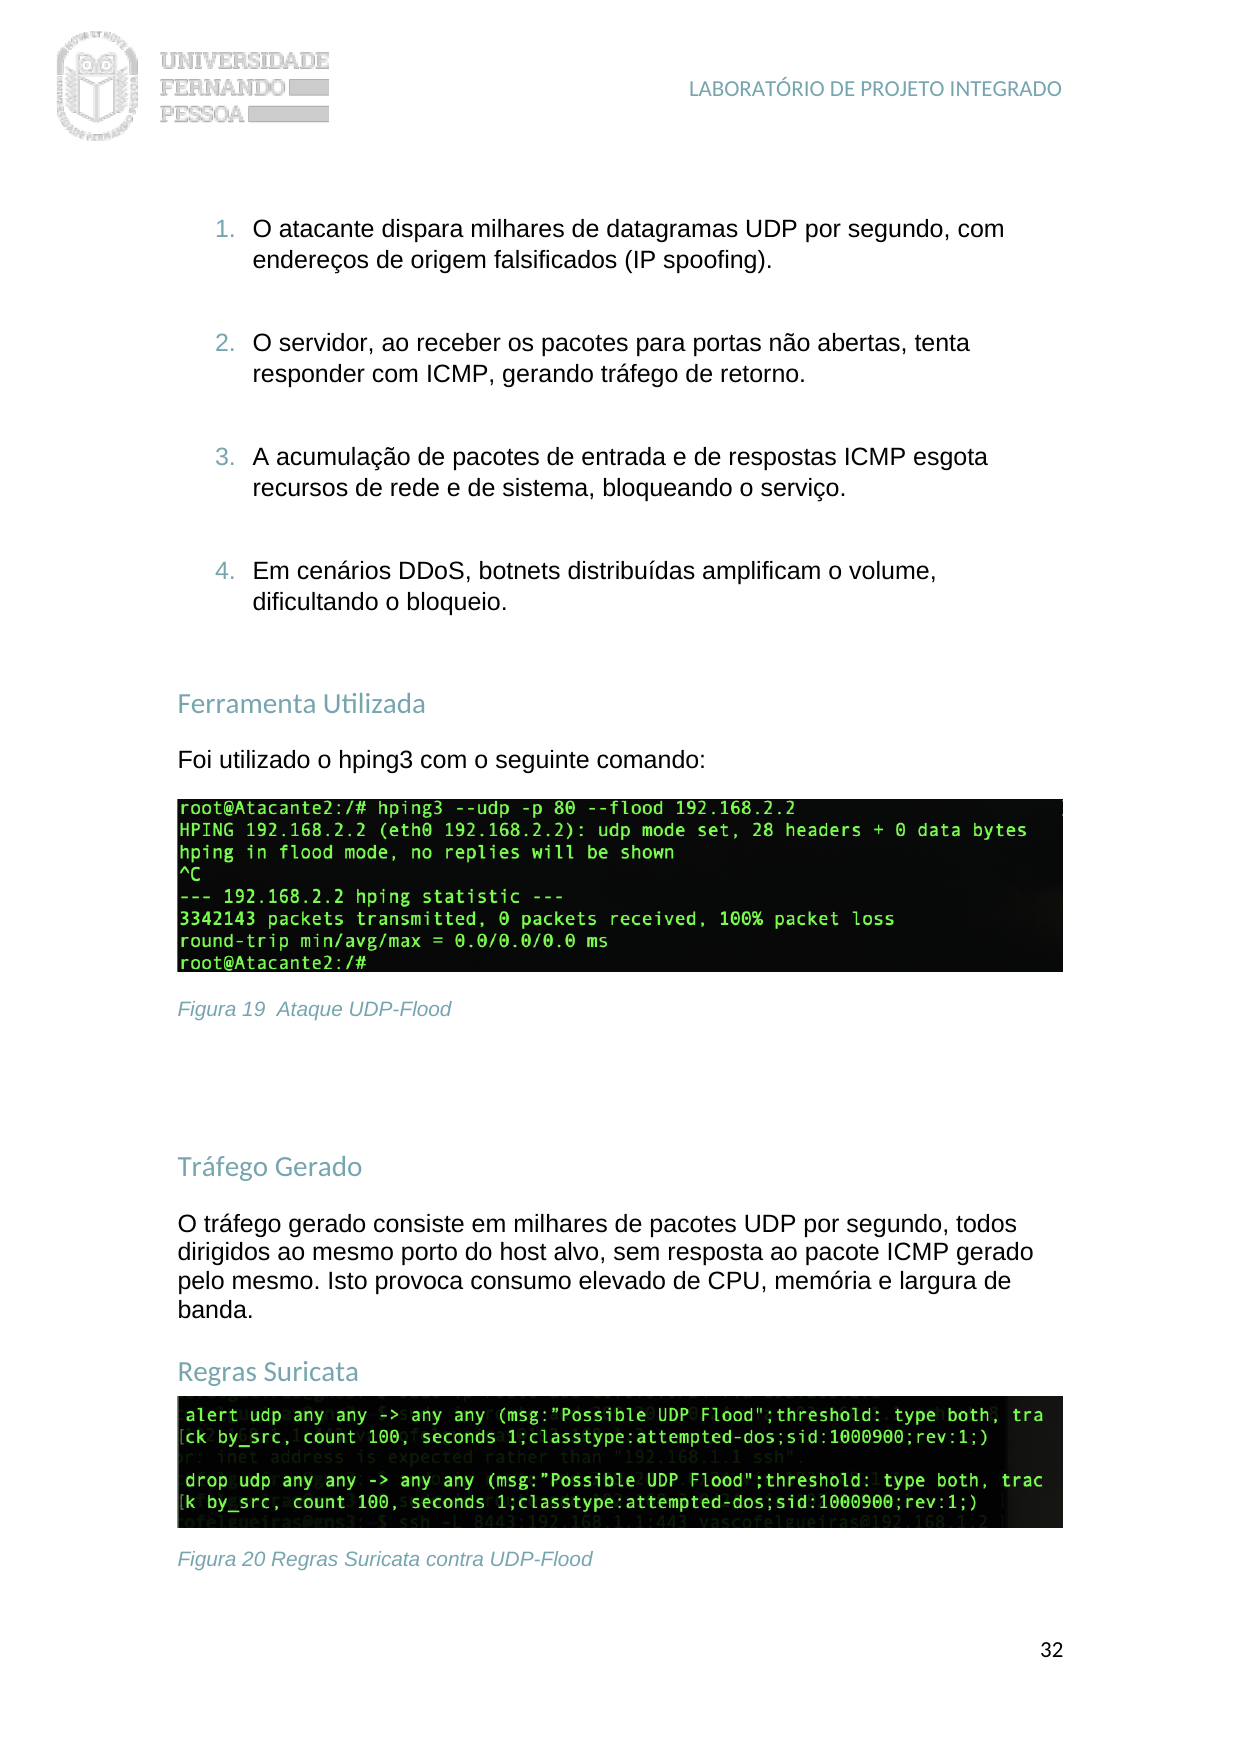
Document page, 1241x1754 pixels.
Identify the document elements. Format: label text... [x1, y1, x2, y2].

list Em cenários DDoS, botnets distribuídas amplificam o volume, dificultando o bloqueio. [215, 556, 1063, 616]
subtitle Tráfego Gerado [177, 1148, 1063, 1184]
subtitle Ferramenta Utilizada [177, 685, 1063, 720]
list O atacante dispara milhares de datagramas UDP por segundo, com endereços de origem falsificados (IP spoofing). [215, 214, 1063, 274]
picture [56, 31, 329, 141]
picture [177, 1396, 1063, 1528]
picture [177, 799, 1063, 972]
text Figura 19 Ataque UDP-Flood [177, 997, 1063, 1021]
list A acumulação de pacotes de entrada e de respostas ICMP esgota recursos de rede e de sistema, bloqueando o serviço. [215, 442, 1063, 502]
text Figura 20 Regras Suricata contra UDP-Flood [177, 1547, 1063, 1571]
text Foi utilizado o hping3 com o seguinte comando: [177, 745, 1063, 774]
text O tráfego gerado consiste em milhares de pacotes UDP por segundo, todos dirigidos ao mesmo porto do host alvo, sem resposta ao pacote ICMP gerado pelo mesmo. Isto provoca consumo elevado de CPU, memória e largura de banda. [177, 1209, 1063, 1324]
subtitle Regras Suricata [177, 1353, 1063, 1388]
list O servidor, ao receber os pacotes para portas não abertas, tenta responder com ICMP, gerando tráfego de retorno. [215, 328, 1063, 388]
